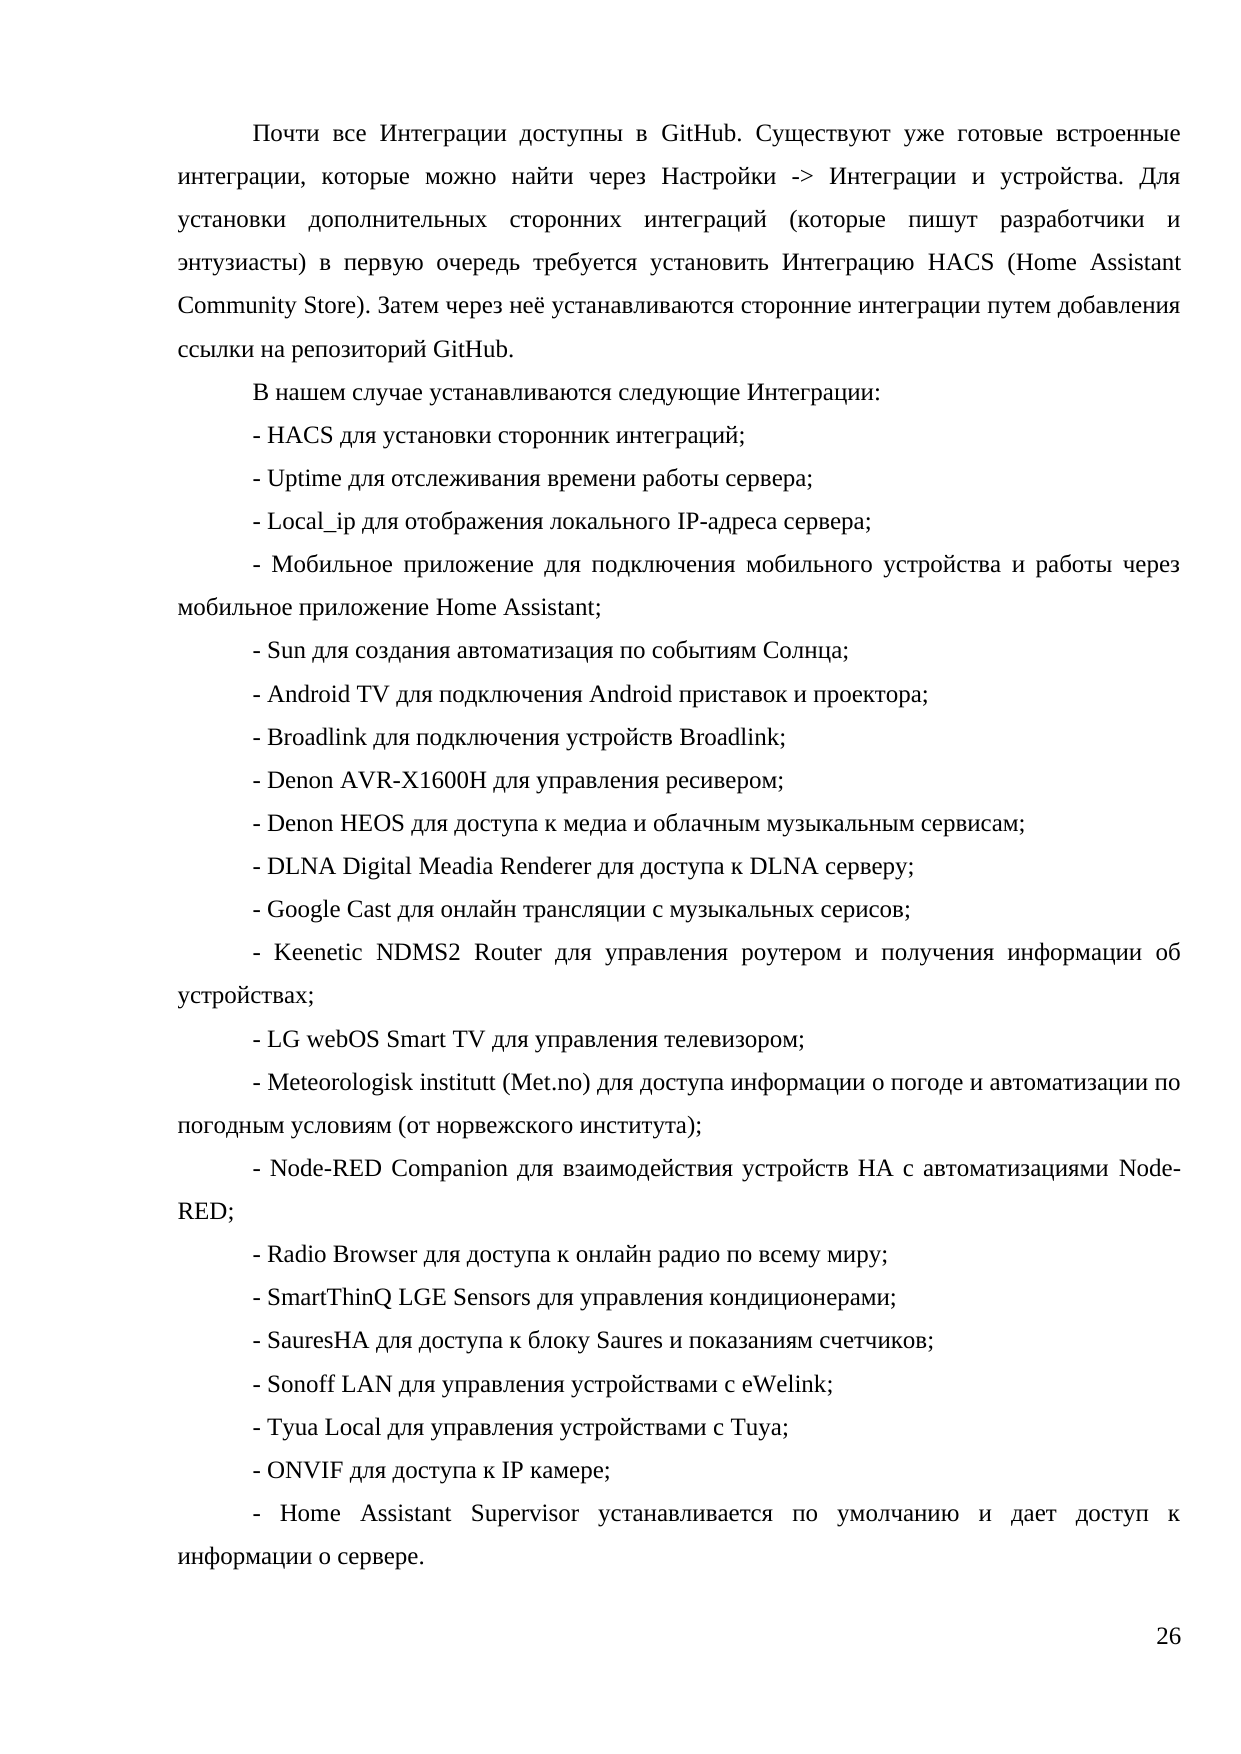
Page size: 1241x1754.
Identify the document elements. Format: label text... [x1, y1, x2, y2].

text - Denon HEOS для доступа к медиа и облачным музыкальным сервисам; [177, 808, 1181, 837]
text - Google Cast для онлайн трансляции с музыкальных серисов; [177, 894, 1181, 923]
text - Broadlink для подключения устройств Broadlink; [177, 722, 1181, 751]
text В нашем случае устанавливаются следующие Интеграции: [177, 377, 1181, 406]
text - Keenetic NDMS2 Router для управления роутером и получения информации об устройствах; [177, 937, 1181, 1009]
text - Tyua Local для управления устройствами с Tuya; [177, 1412, 1181, 1441]
text - Node-RED Companion для взаимодействия устройств НА с автоматизациями Node-RED; [177, 1153, 1181, 1225]
text - SauresHA для доступа к блоку Saures и показаниям счетчиков; [177, 1326, 1181, 1354]
text - HACS для установки сторонник интеграций; [177, 420, 1181, 449]
text - Denon AVR-X1600H для управления ресивером; [177, 765, 1181, 794]
text - SmartThinQ LGE Sensors для управления кондиционерами; [177, 1282, 1181, 1311]
text - Sun для создания автоматизация по событиям Солнца; [177, 636, 1181, 664]
text - Home Assistant Supervisor устанавливается по умолчанию и дает доступ к информации о сервере. [177, 1498, 1181, 1570]
text - Мобильное приложение для подключения мобильного устройства и работы через мобильное приложение Home Assistant; [177, 549, 1181, 621]
text - Uptime для отслеживания времени работы сервера; [177, 463, 1181, 492]
text - ONVIF для доступа к IP камере; [177, 1455, 1181, 1484]
text - LG webOS Smart TV для управления телевизором; [177, 1024, 1181, 1052]
text - DLNA Digital Meadia Renderer для доступа к DLNA серверу; [177, 851, 1181, 880]
text Почти все Интеграции доступны в GitHub. Существуют уже готовые встроенные интеграции, которые можно найти через Настройки -> Интеграции и устройства. Для установки дополнительных сторонних интеграций (которые пишут разработчики и энтузиасты) в первую очередь требуется установить Интеграцию HACS (Home Assistant Community Store). Затем через неё устанавливаются сторонние интеграции путем добавления ссылки на репозиторий GitHub. [177, 118, 1181, 362]
text - Sonoff LAN для управления устройствами с eWelink; [177, 1369, 1181, 1397]
text - Radio Browser для доступа к онлайн радио по всему миру; [177, 1239, 1181, 1268]
text - Android TV для подключения Android приставок и проектора; [177, 679, 1181, 707]
text - Local_ip для отображения локального IP-адреса сервера; [177, 506, 1181, 535]
text - Meteorologisk institutt (Met.no) для доступа информации о погоде и автоматизации по погодным условиям (от норвежского института); [177, 1067, 1181, 1139]
